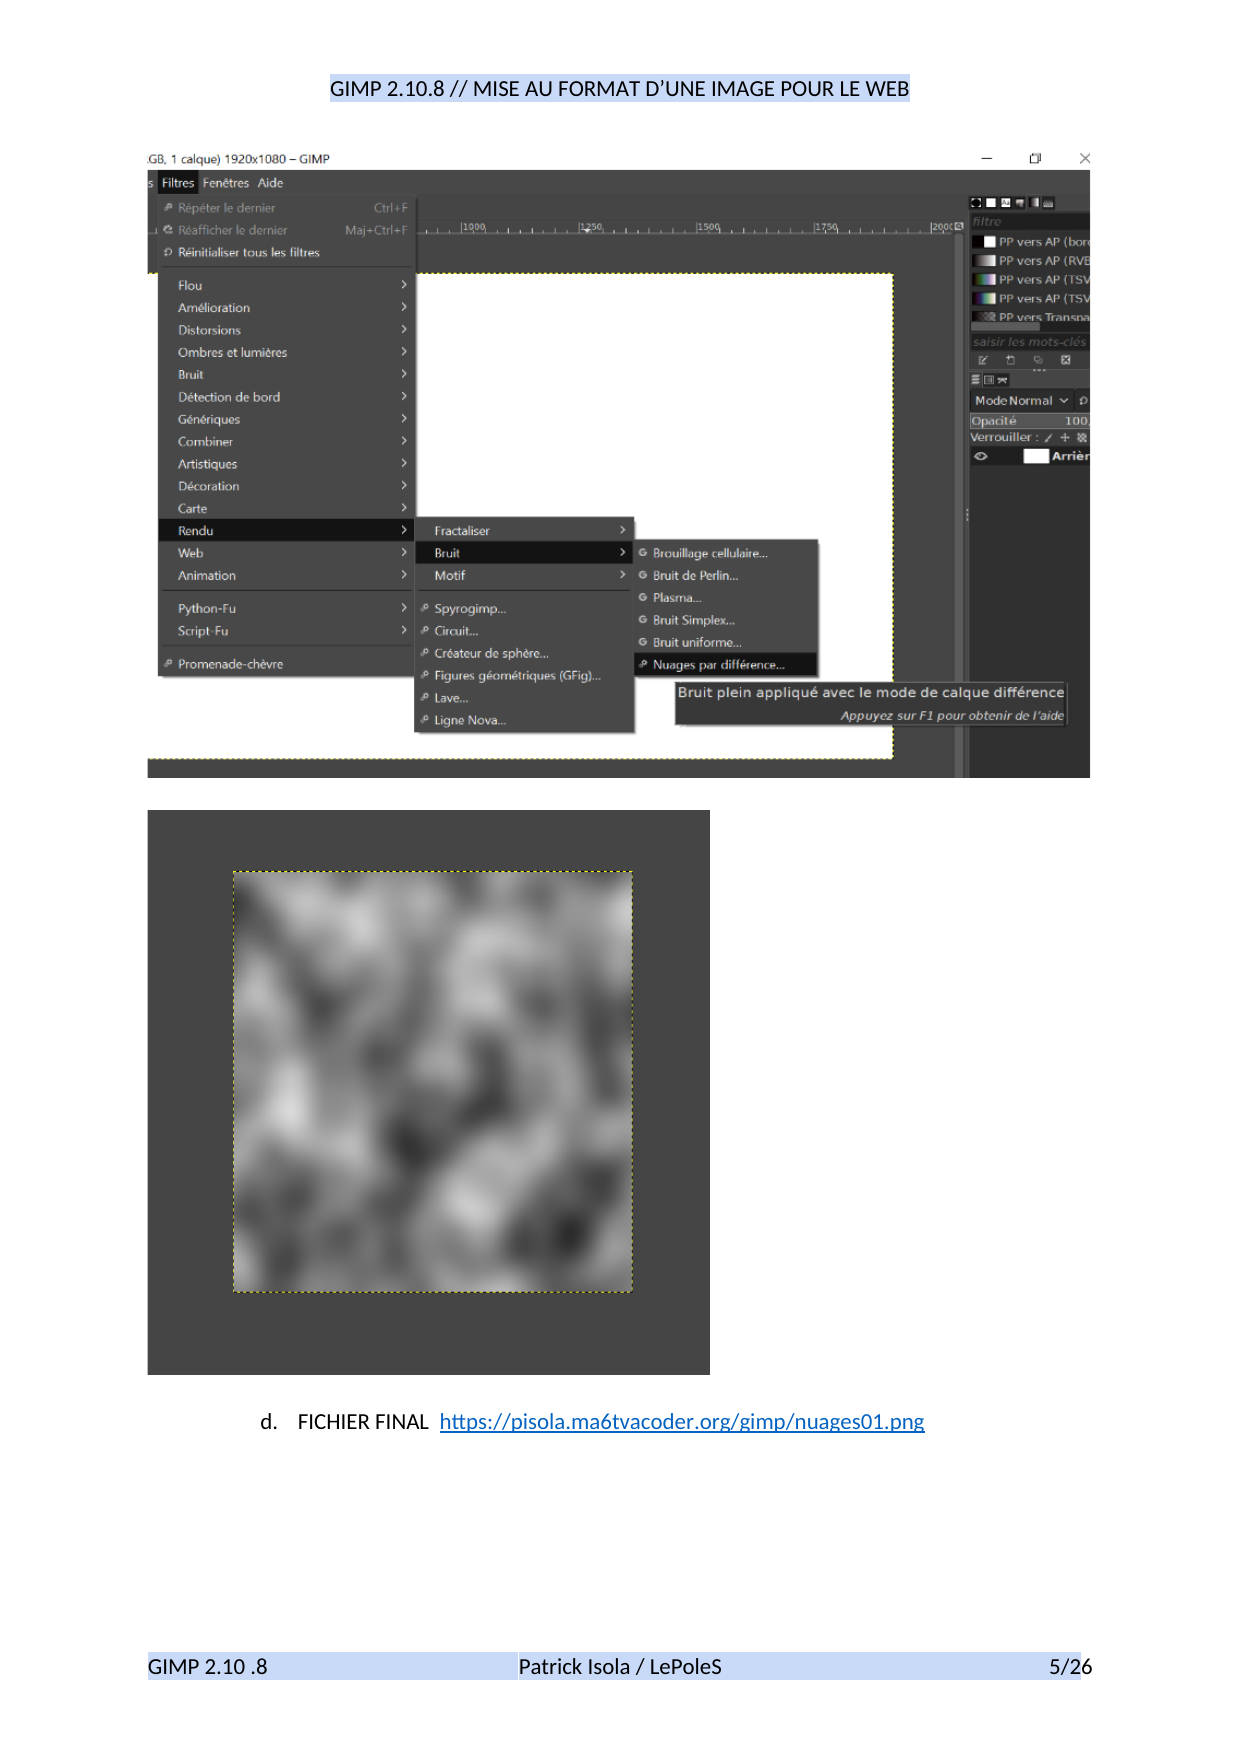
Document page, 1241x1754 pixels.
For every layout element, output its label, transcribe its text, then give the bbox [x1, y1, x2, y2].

list FICHIER FINAL https://pisola.ma6tvacoder.org/gimp/nuages01.png [260, 1407, 1093, 1435]
